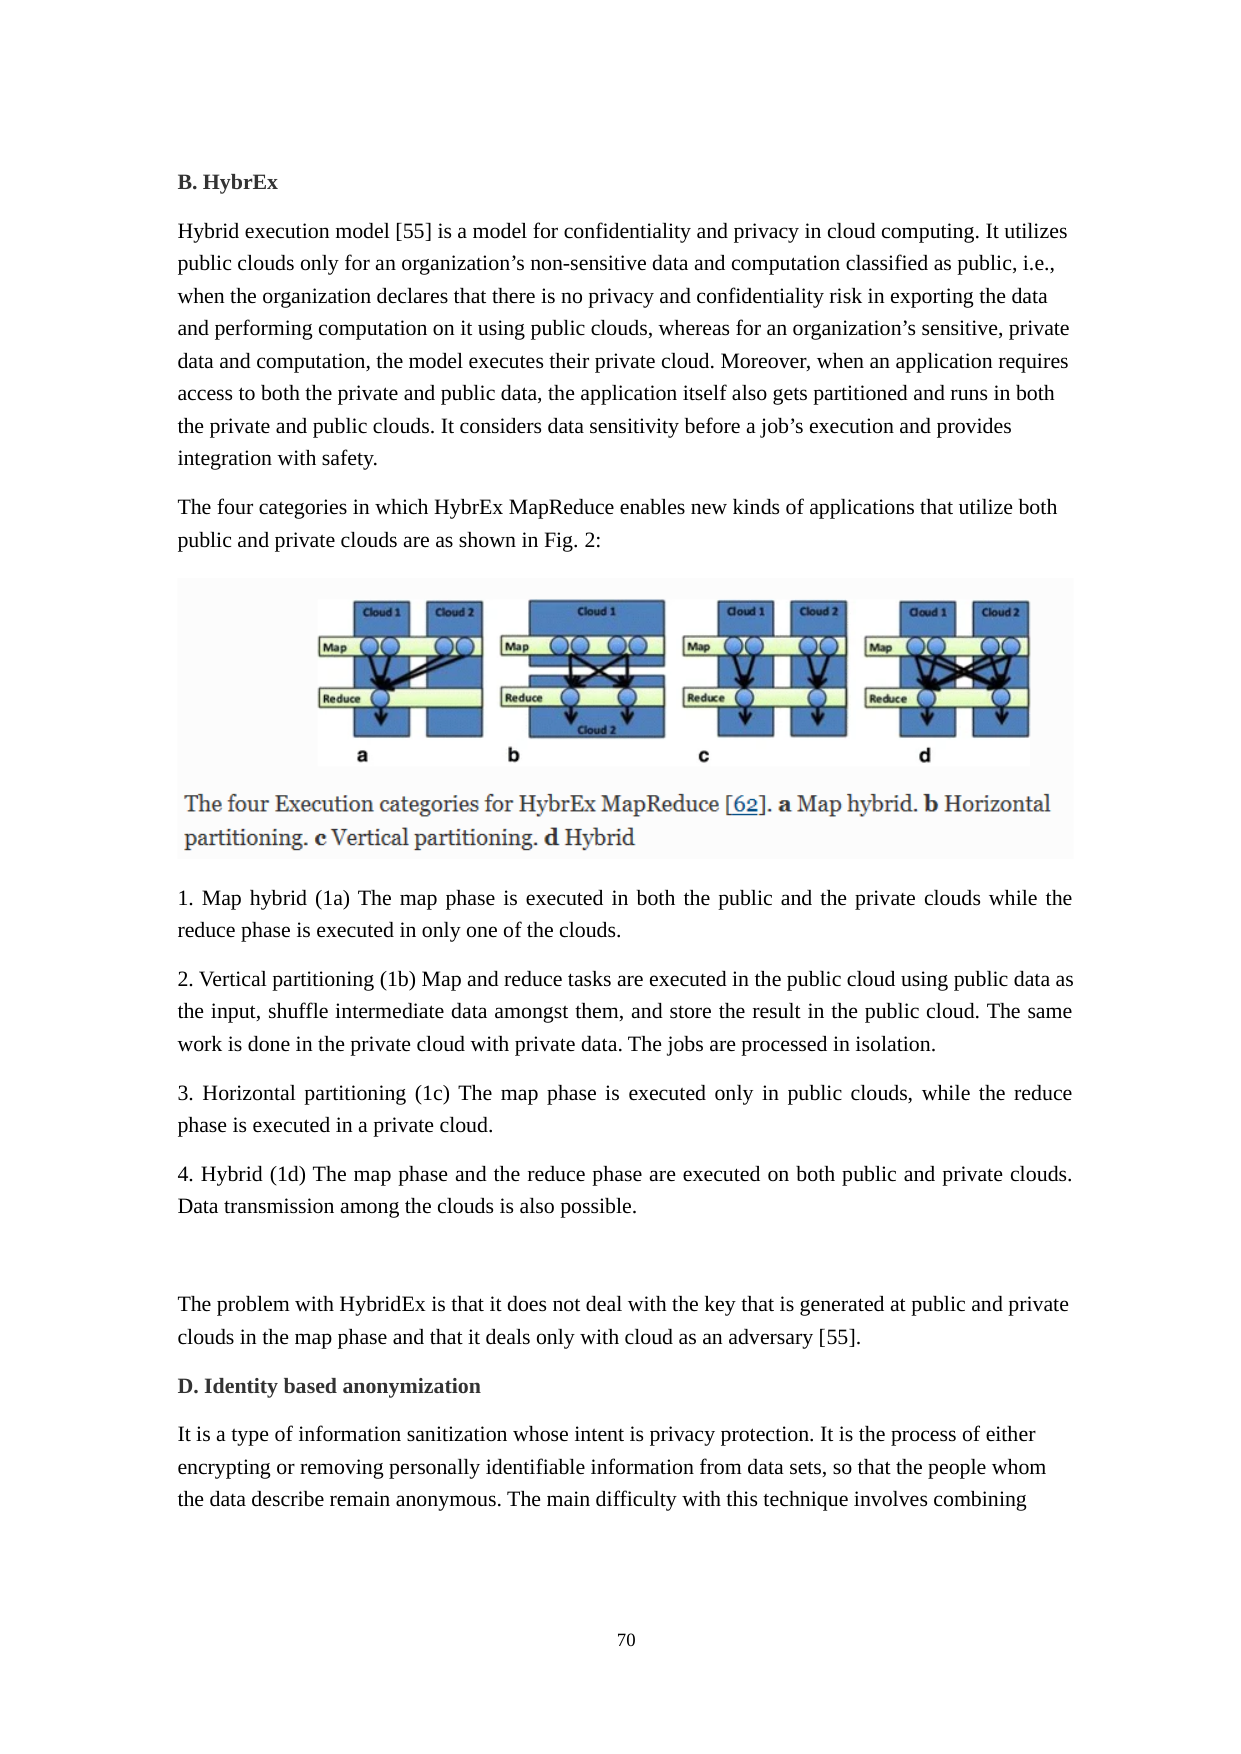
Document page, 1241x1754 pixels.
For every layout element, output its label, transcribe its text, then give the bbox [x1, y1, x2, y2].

text 3. Horizontal partitioning (1c) The map phase is executed only in public clouds, while the reduce phase is executed in a private cloud. [177, 1076, 1075, 1141]
picture [177, 578, 1074, 859]
text Hybrid execution model [55] is a model for confidentiality and privacy in cloud computing. It utilizes public clouds only for an organization’s non-sensitive data and computation classified as public, i.e., when the organization declares that there is no privacy and confidentiality risk in exporting the data and performing computation on it using public clouds, whereas for an organization’s sensitive, private data and computation, the model executes their private cloud. Moreover, when an application requires access to both the private and public data, the application itself also gets partitioned and runs in both the private and public clouds. It considers data sensitivity before a job’s execution and provides integration with safety. [177, 214, 1075, 474]
text 4. Hybrid (1d) The map phase and the reduce phase are executed on both public and private clouds. Data transmission among the clouds is also possible. [177, 1157, 1075, 1222]
text The four categories in which HybrEx MapReduce enables new kinds of applications that utilize both public and private clouds are as shown in Fig. 2: [177, 491, 1075, 556]
text 2. Vertical partitioning (1b) Map and reduce tasks are executed in the public cloud using public data as the input, shuffle intermediate data amongst them, and store the result in the public cloud. The same work is done in the private cloud with private data. The jobs are processed in isolation. [177, 962, 1075, 1060]
text 1. Map hybrid (1a) The map phase is executed in both the public and the private clouds while the reduce phase is executed in only one of the clouds. [177, 881, 1075, 946]
subtitle B. HybrEx [177, 165, 1075, 198]
list Identity based anonymization [177, 1369, 1075, 1401]
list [177, 1418, 1075, 1515]
list The problem with HybridEx is that it does not deal with the key that is generated at public and private clouds in the map phase and that it deals only with cloud as an adversary [55]. [177, 1288, 1075, 1353]
